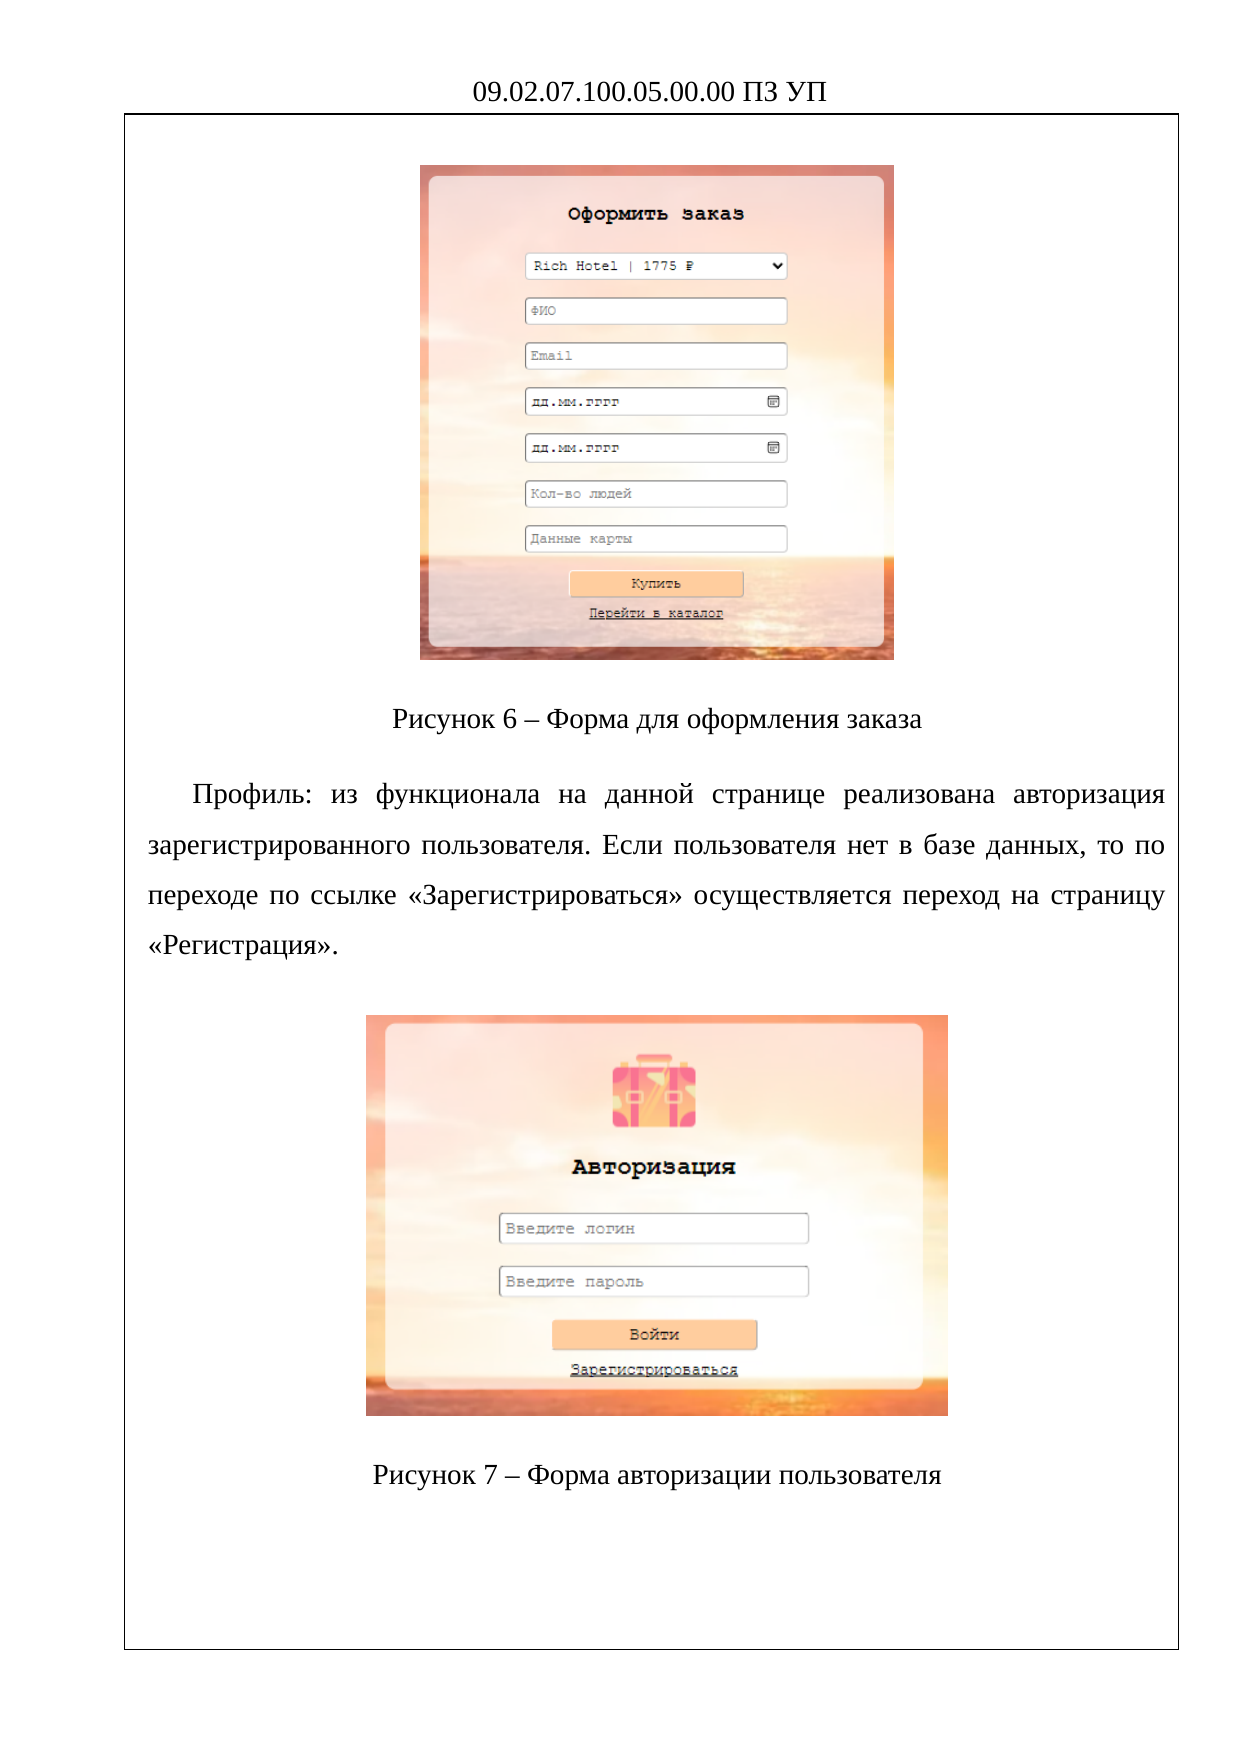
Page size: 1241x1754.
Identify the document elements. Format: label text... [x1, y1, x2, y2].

subtitle Рисунок 6 – Форма для оформления заказа [148, 701, 1166, 735]
subtitle Рисунок 7 – Форма авторизации пользователя [148, 1457, 1166, 1491]
subtitle Профиль: из функционала на данной странице реализована авторизация зарегистрированного пользователя. Если пользователя нет в базе данных, то по переходе по ссылке «Зарегистрироваться» осуществляется переход на страницу «Регистрация». [148, 777, 1166, 961]
picture [420, 165, 894, 660]
picture [366, 1015, 948, 1416]
